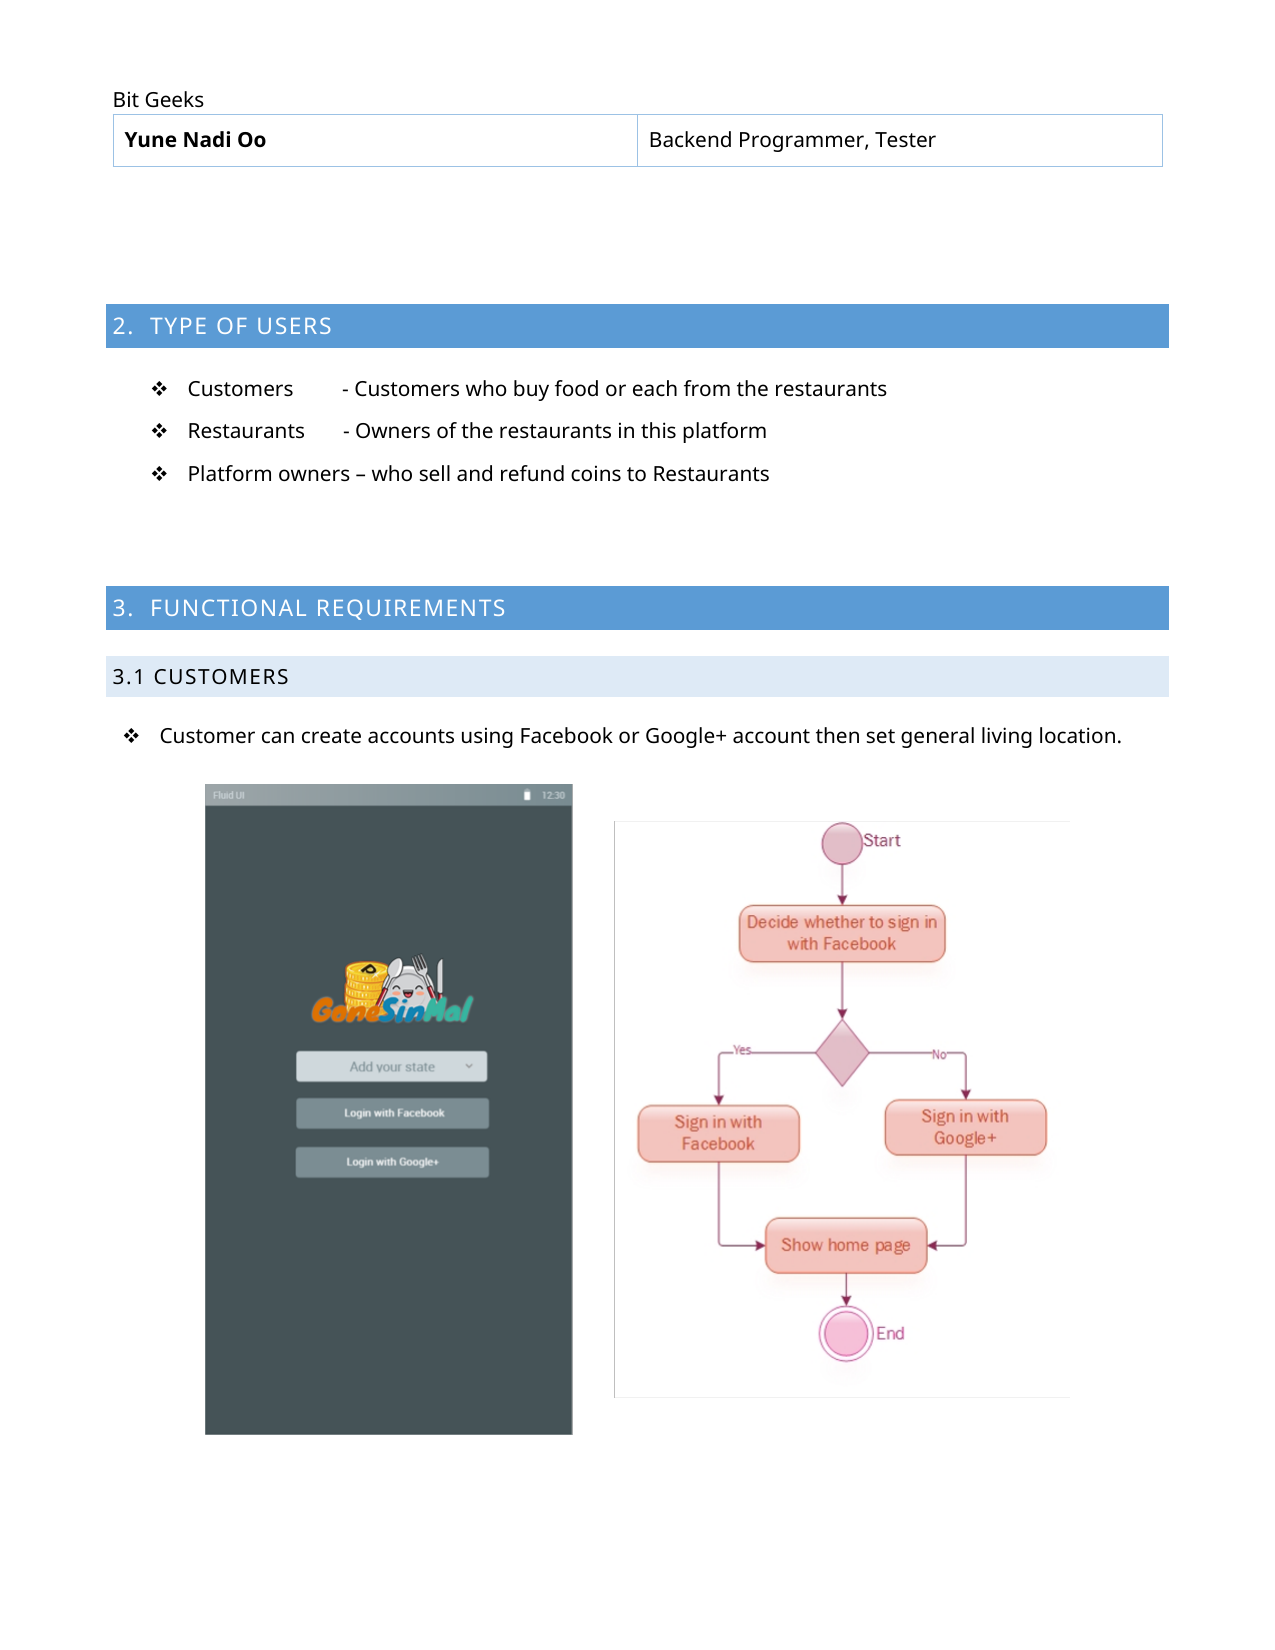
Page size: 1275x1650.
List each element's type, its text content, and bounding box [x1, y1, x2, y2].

list Customers - Customers who buy food or each from the restaurants [150, 374, 1162, 402]
list Customer can create accounts using Facebook or Google+ account then set general living location. [122, 721, 1162, 750]
subtitle 3.1 Customers [113, 662, 1162, 690]
picture [205, 784, 1070, 1435]
subtitle Type of users [113, 310, 1162, 342]
list Platform owners – who sell and refund coins to Restaurants [150, 459, 1162, 487]
list Restaurants - Owners of the restaurants in this platform [150, 416, 1162, 445]
table_cell Backend Programmer, Tester [638, 115, 1162, 166]
subtitle Functional Requirements [113, 592, 1162, 623]
table_cell Yune Nadi Oo [114, 115, 637, 166]
